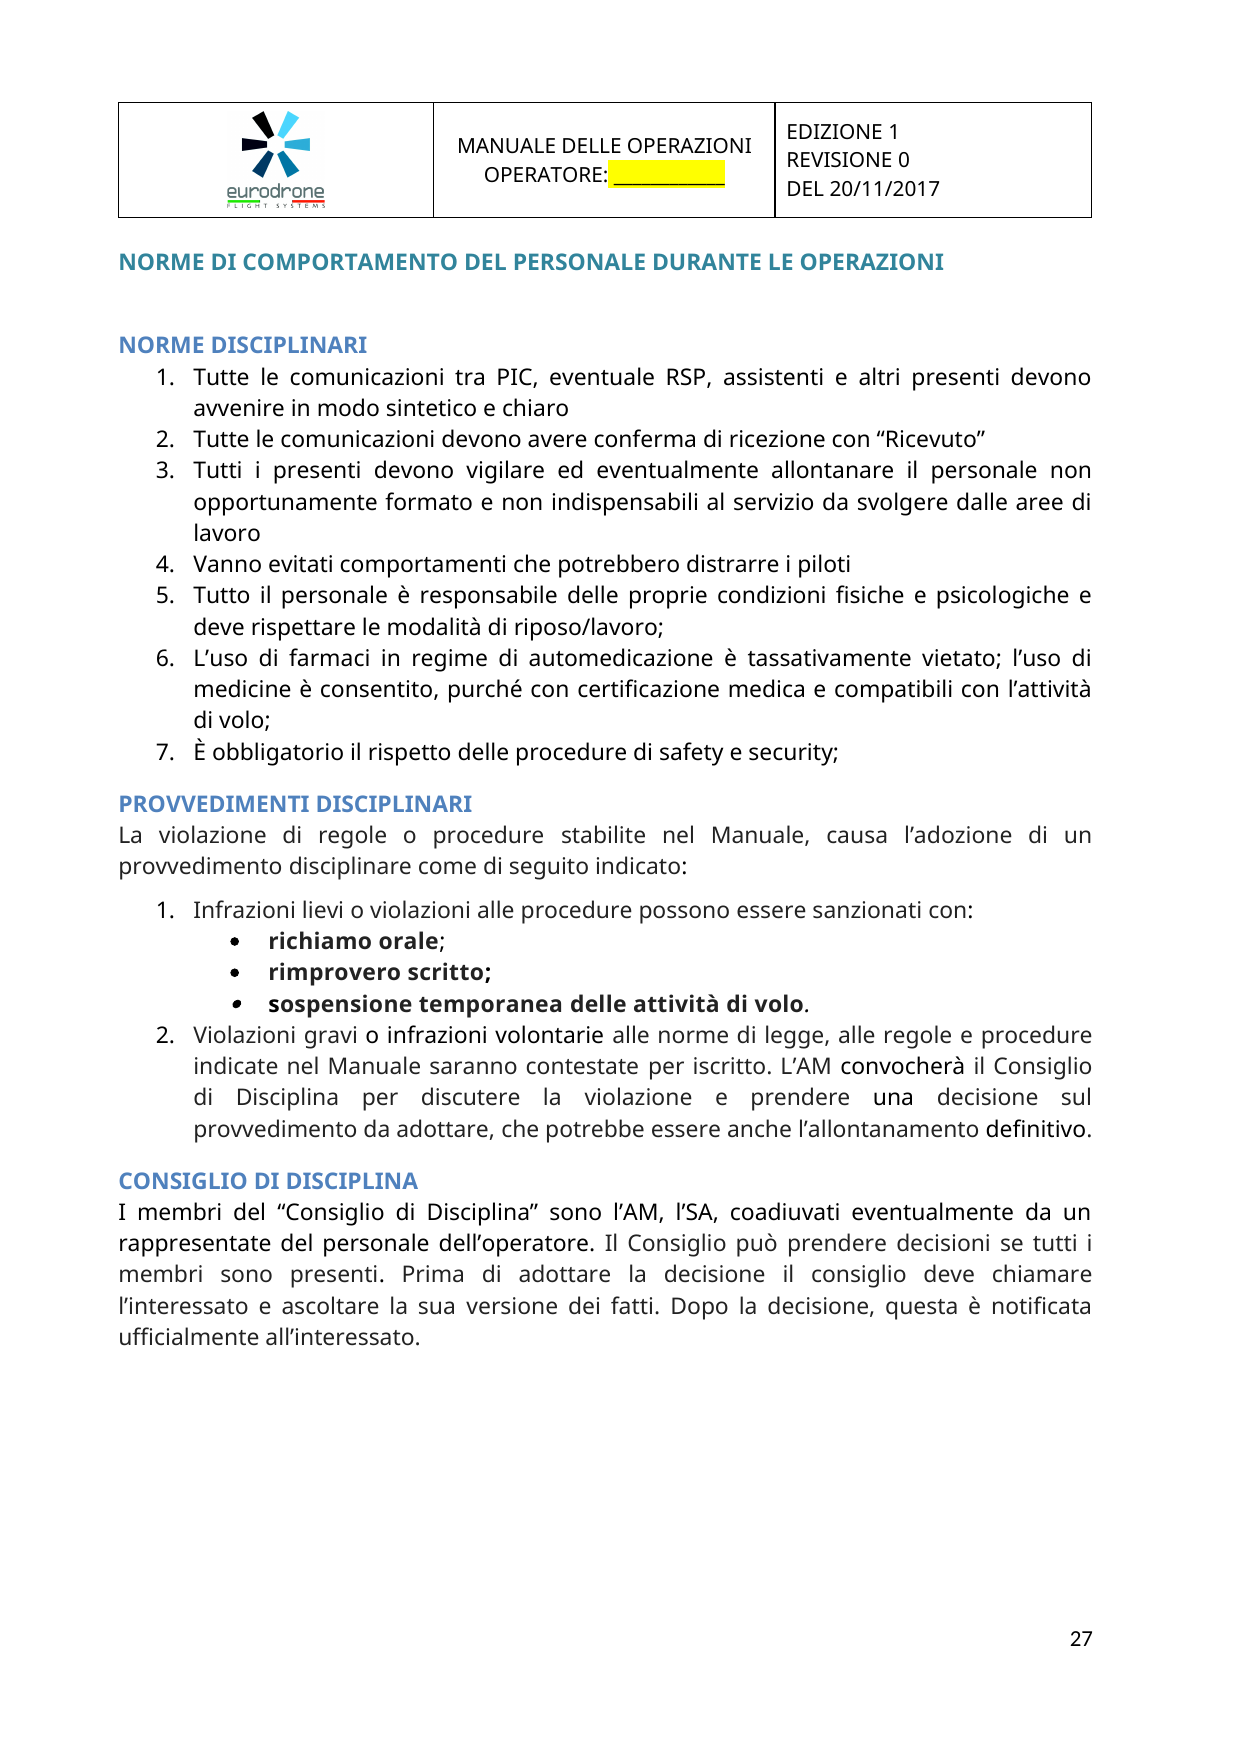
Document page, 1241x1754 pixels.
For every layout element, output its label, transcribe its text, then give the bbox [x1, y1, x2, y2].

list Vanno evitati comportamenti che potrebbero distrarre i piloti [156, 548, 1093, 579]
list Tutte le comunicazioni devono avere conferma di ricezione con “Ricevuto” [156, 423, 1093, 454]
subtitle NORME DISCIPLINARI [118, 329, 1093, 360]
list È obbligatorio il rispetto delle procedure di safety e security; [156, 735, 1093, 767]
list Tutto il personale è responsabile delle proprie condizioni fisiche e psicologiche e deve rispettare le modalità di riposo/lavoro; [156, 579, 1093, 642]
list L’uso di farmaci in regime di automedicazione è tassativamente vietato; l’uso di medicine è consentito, purché con certificazione medica e compatibili con l’attività di volo; [156, 642, 1093, 735]
subtitle PROVVEDIMENTI DISCIPLINARI [118, 787, 1093, 819]
list richiamo orale; [231, 925, 1093, 956]
subtitle NORME DI COMPORTAMENTO DEL PERSONALE DURANTE LE OPERAZIONI [118, 246, 1093, 277]
list sospensione temporanea delle attività di volo. [231, 987, 1093, 1019]
subtitle CONSIGLIO DI DISCIPLINA [118, 1164, 1093, 1196]
list rimprovero scritto; [231, 956, 1093, 987]
list Tutti i presenti devono vigilare ed eventualmente allontanare il personale non opportunamente formato e non indispensabili al servizio da svolgere dalle aree di lavoro [156, 454, 1093, 548]
list Tutte le comunicazioni tra PIC, eventuale RSP, assistenti e altri presenti devono avvenire in modo sintetico e chiaro [156, 360, 1093, 423]
picture [227, 111, 325, 208]
list Infrazioni lievi o violazioni alle procedure possono essere sanzionati con: [156, 894, 1093, 925]
text I membri del “Consiglio di Disciplina” sono l’AM, l’SA, coadiuvati eventualmente da un rappresentate del personale dell’operatore. Il Consiglio può prendere decisioni se tutti i membri sono presenti. Prima di adottare la decisione il consiglio deve chiamare l’interessato e ascoltare la sua versione dei fatti. Dopo la decisione, questa è notificata ufficialmente all’interessato. [118, 1196, 1093, 1352]
text La violazione di regole o procedure stabilite nel Manuale, causa l’adozione di un provvedimento disciplinare come di seguito indicato: [118, 819, 1093, 881]
list Violazioni gravi o infrazioni volontarie alle norme di legge, alle regole e procedure indicate nel Manuale saranno contestate per iscritto. L’AM convocherà il Consiglio di Disciplina per discutere la violazione e prendere una decisione sul provvedimento da adottare, che potrebbe essere anche l’allontanamento definitivo. [156, 1019, 1093, 1144]
